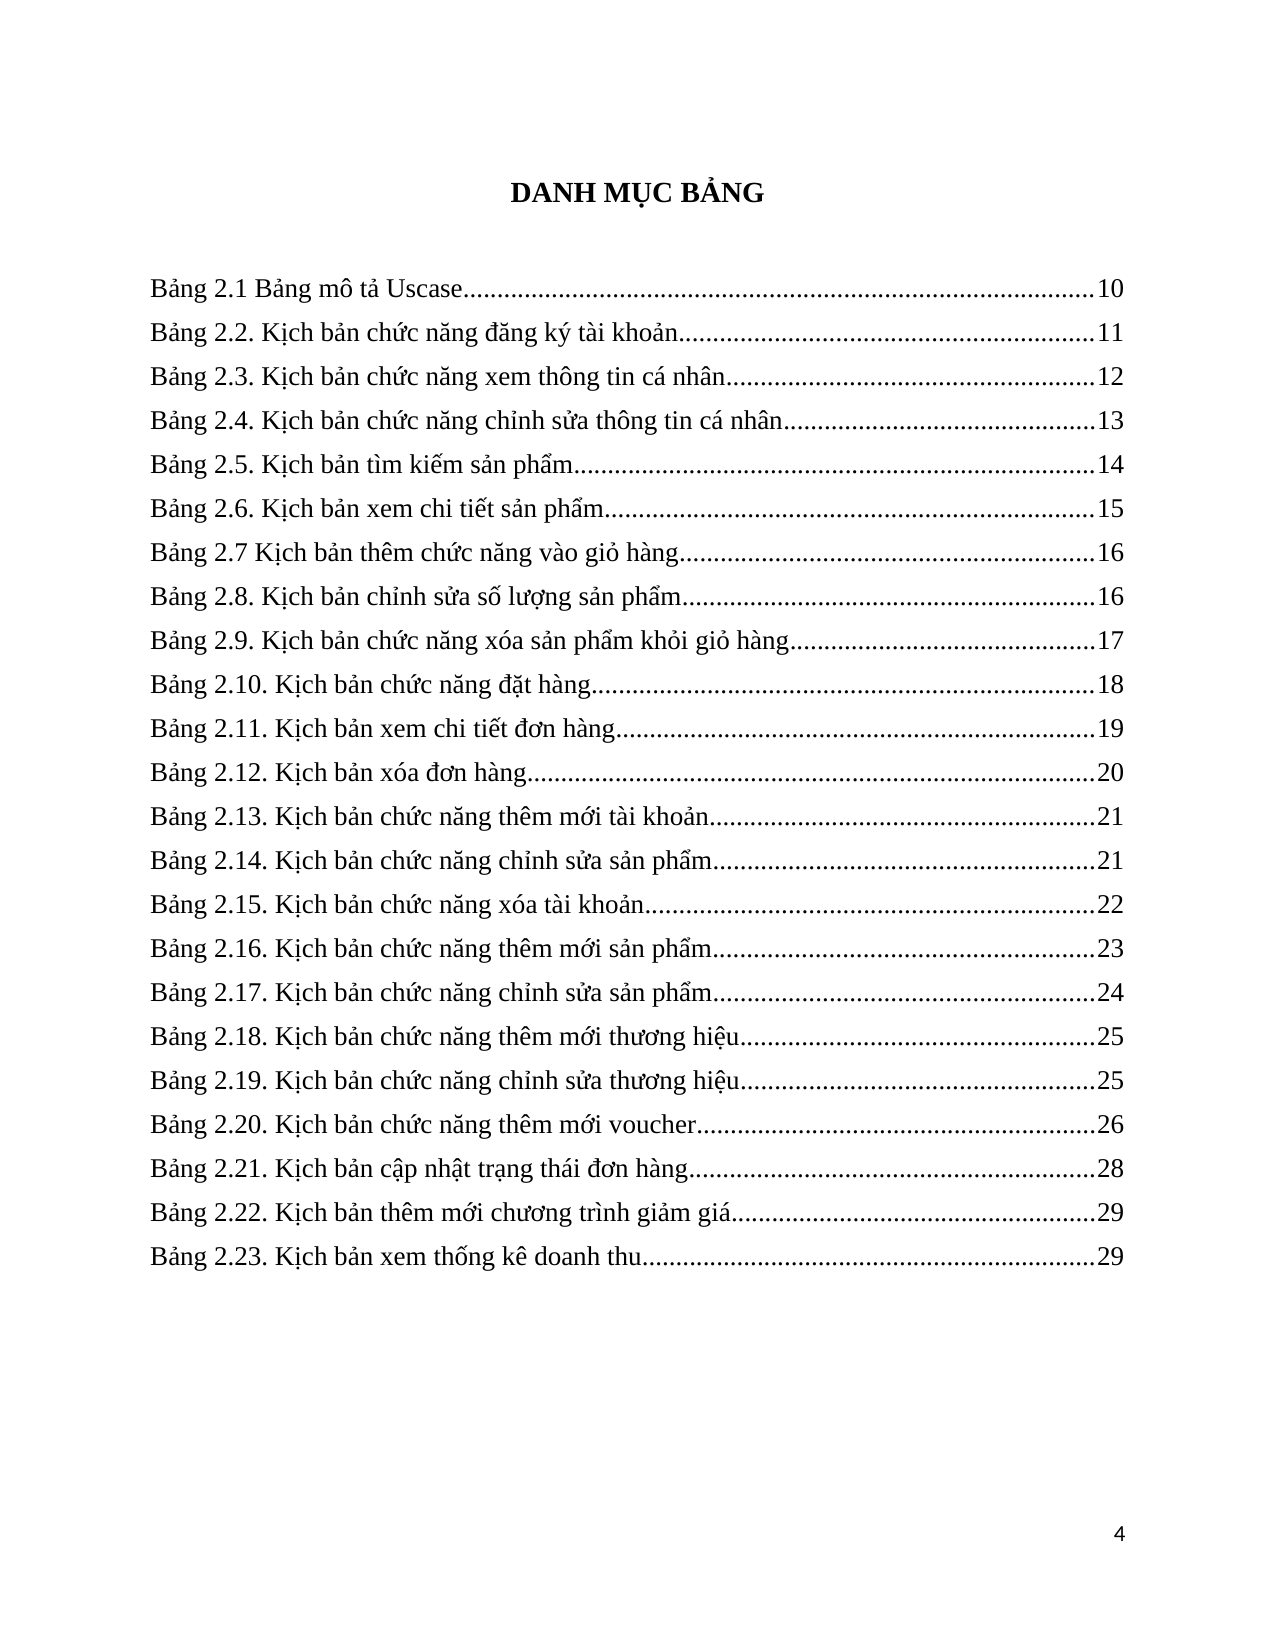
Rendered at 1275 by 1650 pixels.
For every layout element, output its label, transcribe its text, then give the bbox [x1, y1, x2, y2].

text Bảng 2.16. Kịch bản chức năng thêm mới sản phẩm 23 [150, 932, 1125, 963]
text Bảng 2.15. Kịch bản chức năng xóa tài khoản 22 [150, 888, 1125, 919]
text Bảng 2.17. Kịch bản chức năng chỉnh sửa sản phẩm 24 [150, 976, 1125, 1007]
text Bảng 2.19. Kịch bản chức năng chỉnh sửa thương hiệu 25 [150, 1064, 1125, 1095]
text Bảng 2.20. Kịch bản chức năng thêm mới voucher 26 [150, 1108, 1125, 1139]
text Bảng 2.23. Kịch bản xem thống kê doanh thu 29 [150, 1239, 1125, 1271]
text Bảng 2.1 Bảng mô tả Uscase 10 [150, 272, 1125, 304]
text Bảng 2.12. Kịch bản xóa đơn hàng 20 [150, 756, 1125, 787]
text Bảng 2.2. Kịch bản chức năng đăng ký tài khoản 11 [150, 316, 1125, 348]
text Bảng 2.7 Kịch bản thêm chức năng vào giỏ hàng 16 [150, 536, 1125, 567]
text Bảng 2.4. Kịch bản chức năng chỉnh sửa thông tin cá nhân 13 [150, 404, 1125, 436]
text Bảng 2.8. Kịch bản chỉnh sửa số lượng sản phẩm 16 [150, 580, 1125, 611]
text Bảng 2.11. Kịch bản xem chi tiết đơn hàng 19 [150, 712, 1125, 743]
subtitle DANH MỤC BẢNG [150, 175, 1125, 208]
text Bảng 2.22. Kịch bản thêm mới chương trình giảm giá 29 [150, 1196, 1125, 1227]
text Bảng 2.6. Kịch bản xem chi tiết sản phẩm 15 [150, 492, 1125, 523]
text Bảng 2.13. Kịch bản chức năng thêm mới tài khoản 21 [150, 800, 1125, 831]
text Bảng 2.10. Kịch bản chức năng đặt hàng 18 [150, 668, 1125, 699]
text Bảng 2.5. Kịch bản tìm kiếm sản phẩm 14 [150, 448, 1125, 479]
text Bảng 2.18. Kịch bản chức năng thêm mới thương hiệu 25 [150, 1020, 1125, 1051]
text Bảng 2.14. Kịch bản chức năng chỉnh sửa sản phẩm 21 [150, 844, 1125, 875]
text Bảng 2.9. Kịch bản chức năng xóa sản phẩm khỏi giỏ hàng 17 [150, 624, 1125, 655]
text Bảng 2.21. Kịch bản cập nhật trạng thái đơn hàng 28 [150, 1152, 1125, 1183]
text Bảng 2.3. Kịch bản chức năng xem thông tin cá nhân 12 [150, 360, 1125, 392]
